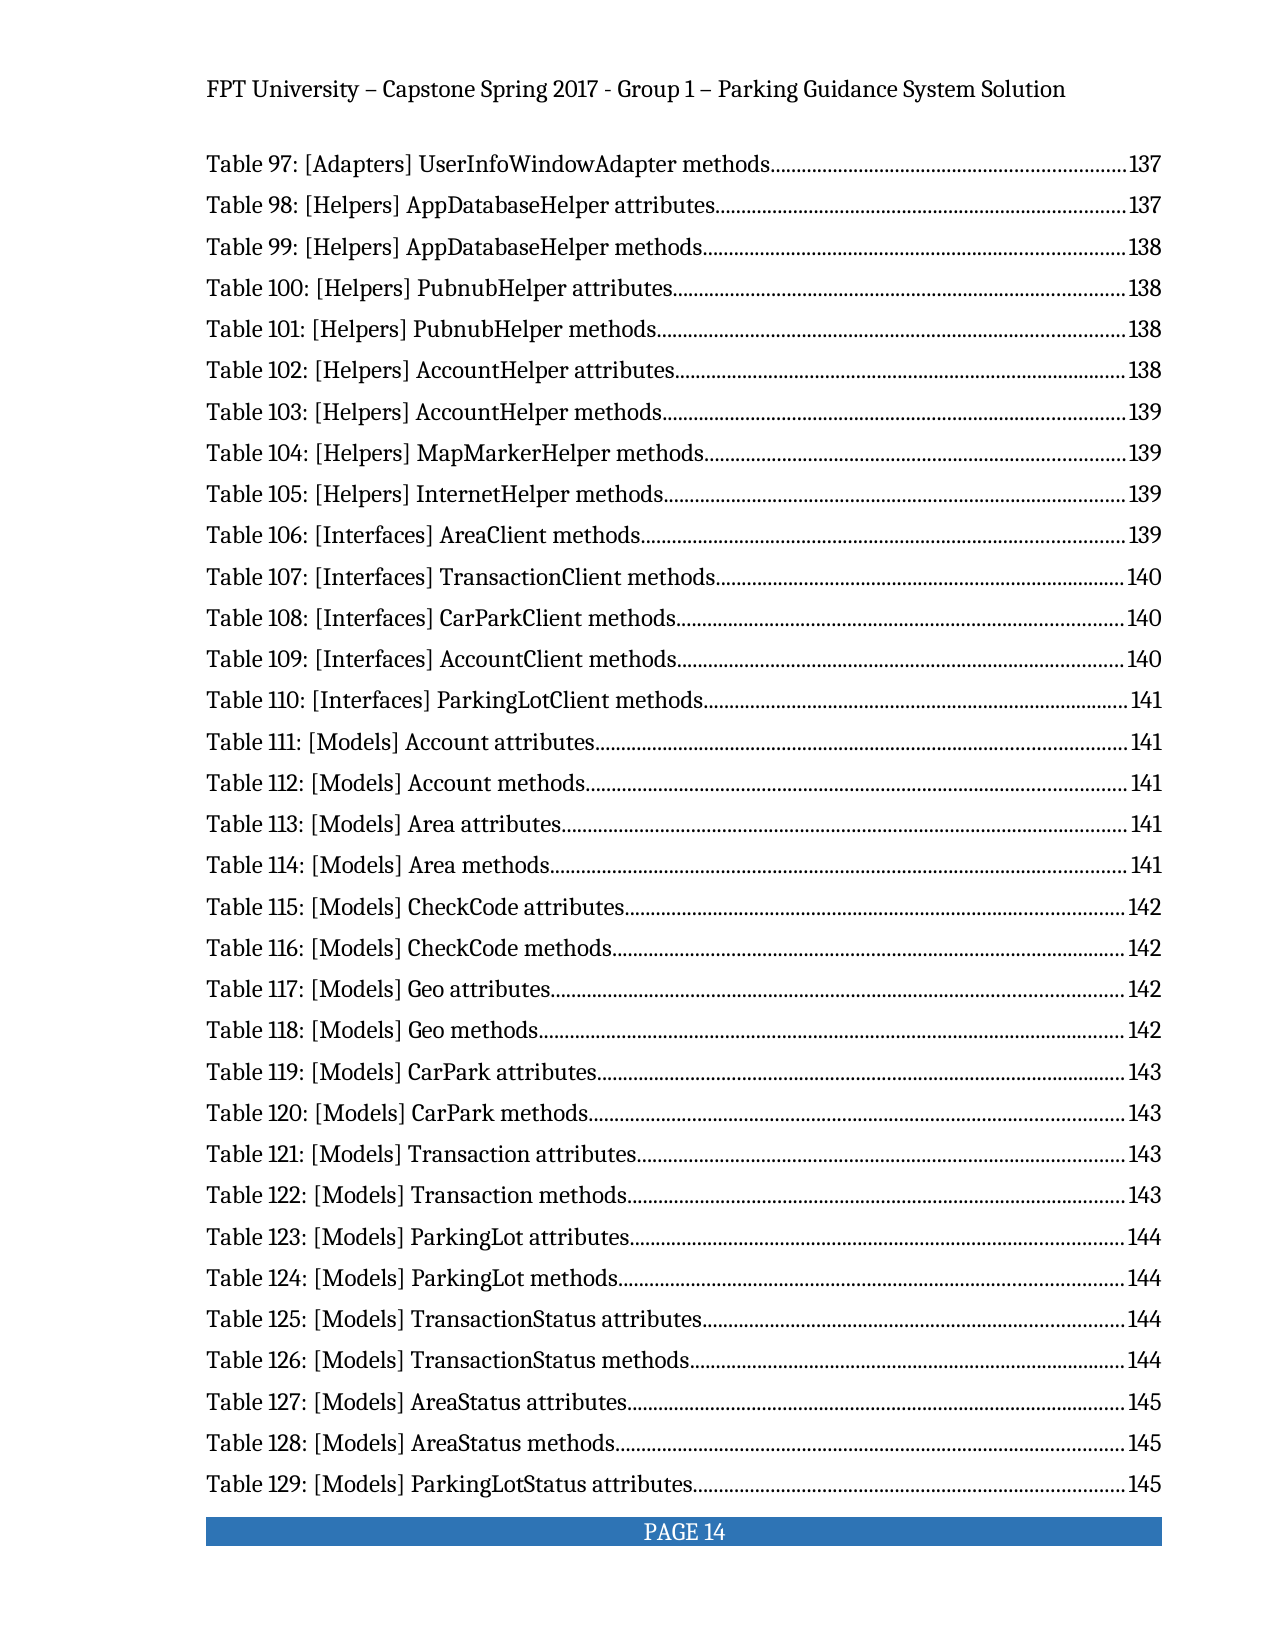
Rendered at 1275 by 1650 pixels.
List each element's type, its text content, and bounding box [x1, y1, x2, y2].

text Table 109: [Interfaces] AccountClient methods 140 [206, 645, 1162, 674]
text Table 115: [Models] CheckCode attributes 142 [206, 892, 1162, 921]
text Table 122: [Models] Transaction methods 143 [206, 1181, 1162, 1210]
text Table 97: [Adapters] UserInfoWindowAdapter methods 137 [206, 150, 1162, 179]
text Table 114: [Models] Area methods 141 [206, 851, 1162, 880]
text Table 119: [Models] CarPark attributes 143 [206, 1057, 1162, 1086]
text Table 105: [Helpers] InternetHelper methods 139 [206, 480, 1162, 509]
text Table 102: [Helpers] AccountHelper attributes 138 [206, 356, 1162, 385]
text Table 111: [Models] Account attributes 141 [206, 727, 1162, 756]
text Table 121: [Models] Transaction attributes 143 [206, 1140, 1162, 1169]
text Table 98: [Helpers] AppDatabaseHelper attributes 137 [206, 191, 1162, 220]
text Table 106: [Interfaces] AreaClient methods 139 [206, 521, 1162, 550]
text Table 124: [Models] ParkingLot methods 144 [206, 1264, 1162, 1292]
text Table 113: [Models] Area attributes 141 [206, 810, 1162, 839]
text Table 118: [Models] Geo methods 142 [206, 1016, 1162, 1045]
text Table 117: [Models] Geo attributes 142 [206, 975, 1162, 1004]
text Table 100: [Helpers] PubnubHelper attributes 138 [206, 274, 1162, 302]
text Table 123: [Models] ParkingLot attributes 144 [206, 1222, 1162, 1251]
text Table 112: [Models] Account methods 141 [206, 769, 1162, 797]
text Table 127: [Models] AreaStatus attributes 145 [206, 1387, 1162, 1416]
text Table 107: [Interfaces] TransactionClient methods 140 [206, 562, 1162, 591]
text Table 108: [Interfaces] CarParkClient methods 140 [206, 604, 1162, 632]
text Table 125: [Models] TransactionStatus attributes 144 [206, 1305, 1162, 1334]
text Table 99: [Helpers] AppDatabaseHelper methods 138 [206, 232, 1162, 261]
text Table 104: [Helpers] MapMarkerHelper methods 139 [206, 439, 1162, 467]
text Table 103: [Helpers] AccountHelper methods 139 [206, 397, 1162, 426]
text Table 128: [Models] AreaStatus methods 145 [206, 1429, 1162, 1457]
text Table 116: [Models] CheckCode methods 142 [206, 934, 1162, 962]
text Table 110: [Interfaces] ParkingLotClient methods 141 [206, 686, 1162, 715]
text Table 120: [Models] CarPark methods 143 [206, 1099, 1162, 1127]
text Table 101: [Helpers] PubnubHelper methods 138 [206, 315, 1162, 344]
text Table 126: [Models] TransactionStatus methods 144 [206, 1346, 1162, 1375]
text Table 129: [Models] ParkingLotStatus attributes 145 [206, 1470, 1162, 1499]
